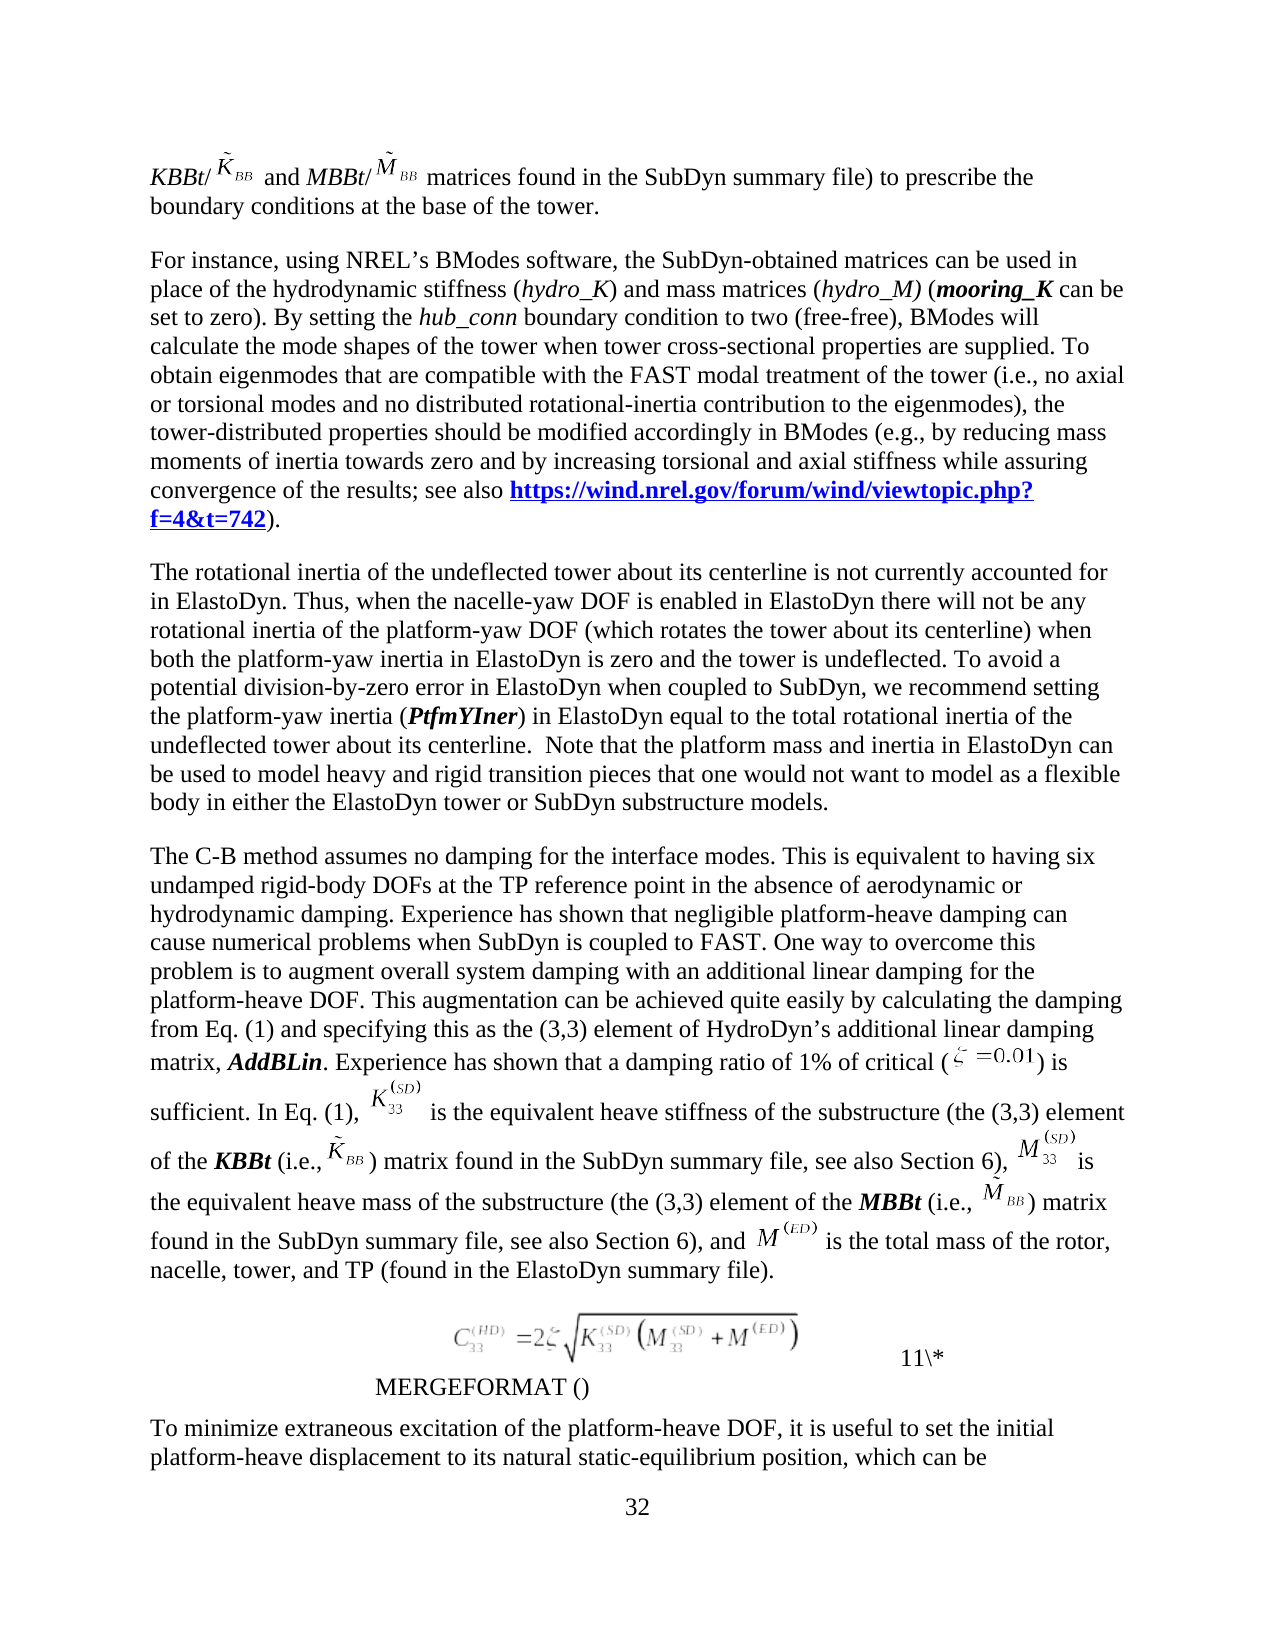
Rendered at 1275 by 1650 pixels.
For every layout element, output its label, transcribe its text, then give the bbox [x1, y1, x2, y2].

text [150, 150, 1125, 220]
text The rotational inertia of the undeflected tower about its centerline is not currently accounted for in ElastoDyn. Thus, when the nacelle-yaw DOF is enabled in ElastoDyn there will not be any rotational inertia of the platform-yaw DOF (which rotates the tower about its centerline) when both the platform-yaw inertia in ElastoDyn is zero and the tower is undeflected. To avoid a potential division-by-zero error in ElastoDyn when coupled to SubDyn, we recommend setting the platform-yaw inertia (PtfmYIner) in ElastoDyn equal to the total rotational inertia of the undeflected tower about its centerline. Note that the platform mass and inertia in ElastoDyn can be used to model heavy and rigid transition pieces that one would not want to model as a flexible body in either the ElastoDyn tower or SubDyn substructure models. [150, 557, 1125, 816]
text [150, 1413, 1125, 1471]
text For instance, using NREL’s BModes software, the SubDyn-obtained matrices can be used in place of the hydrodynamic stiffness (hydro_K) and mass matrices (hydro_M) (mooring_K can be set to zero). By setting the hub_conn boundary condition to two (free-free), BModes will calculate the mode shapes of the tower when tower cross-sectional properties are supplied. To obtain eigenmodes that are compatible with the FAST modal treatment of the tower (i.e., no axial or torsional modes and no distributed rotational-inertia contribution to the eigenmodes), the tower-distributed properties should be modified accordingly in BModes (e.g., by reducing mass moments of inertia towards zero and by increasing torsional and axial stiffness while assuring convergence of the results; see also https://wind.nrel.gov/forum/wind/viewtopic.php?f=4&t=742). [150, 245, 1125, 532]
text The C-B method assumes no damping for the interface modes. This is equivalent to having six undamped rigid-body DOFs at the TP reference point in the absence of aerodynamic or hydrodynamic damping. Experience has shown that negligible platform-heave damping can cause numerical problems when SubDyn is coupled to FAST. One way to overcome this problem is to augment overall system damping with an additional linear damping for the platform-heave DOF. This augmentation can be achieved quite easily by calculating the damping from Eq. (1) and specifying this as the (3,3) element of HydroDyn’s additional linear damping matrix, AddBLin. Experience has shown that a damping ratio of 1% of critical () is sufficient. In Eq. (1), is the equivalent heave stiffness of the substructure (the (3,3) element of the KBBt (i.e.,) matrix found in the SubDyn summary file, see also Section 6), is the equivalent heave mass of the substructure (the (3,3) element of the MBBt (i.e., ) matrix found in the SubDyn summary file, see also Section 6), and is the total mass of the rotor, nacelle, tower, and TP (found in the ElastoDyn summary file). [150, 841, 1125, 1284]
